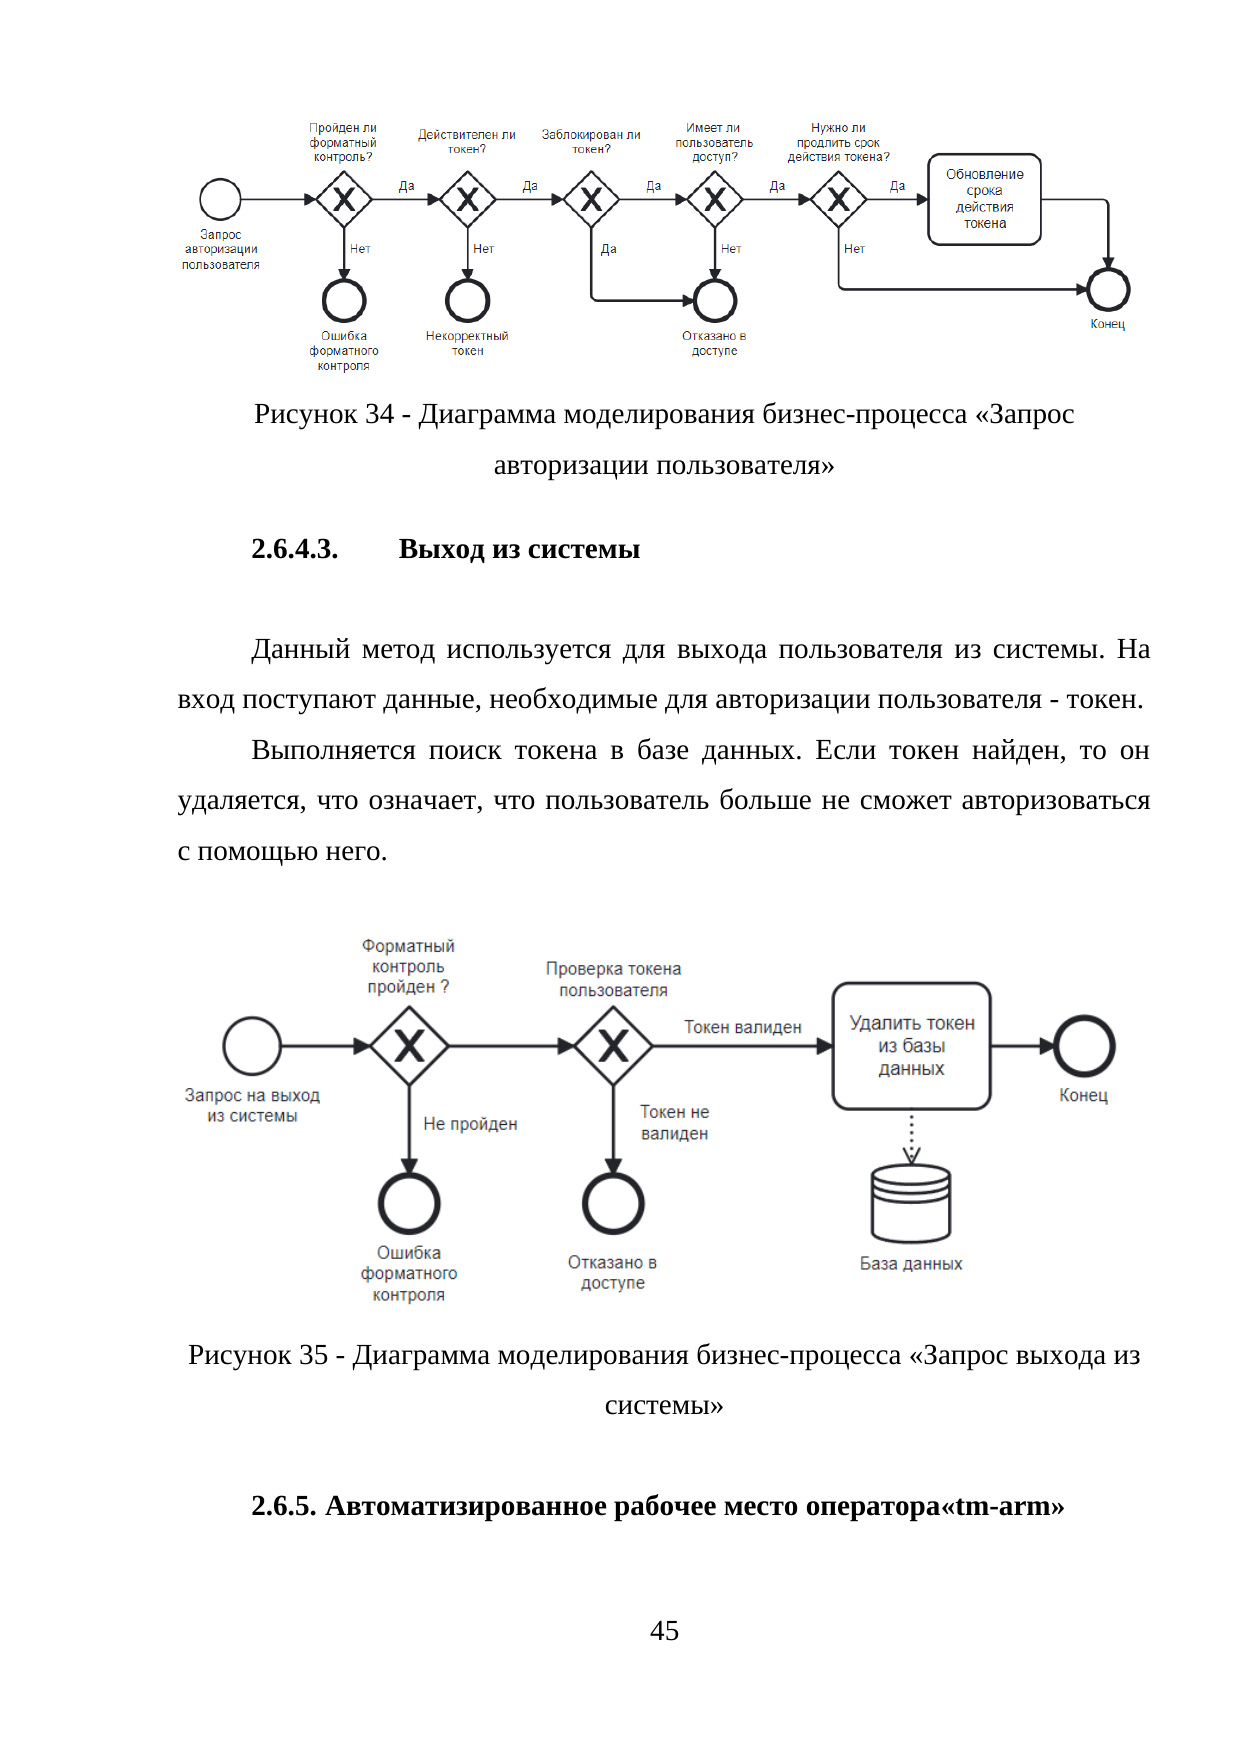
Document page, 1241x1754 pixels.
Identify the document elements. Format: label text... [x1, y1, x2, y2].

text Рисунок 35 - Диаграмма моделирования бизнес-процесса «Запрос выхода из системы» [177, 1337, 1152, 1421]
picture [177, 118, 1152, 380]
subtitle Автоматизированное рабочее место оператора«tm-arm» [177, 1488, 1152, 1522]
picture [177, 933, 1152, 1321]
subtitle Выход из системы [177, 531, 1152, 564]
text Данный метод используется для выхода пользователя из системы. На вход поступают данные, необходимые для авторизации пользователя - токен. [177, 631, 1152, 715]
text Выполняется поиск токена в базе данных. Если токен найден, то он удаляется, что означает, что пользователь больше не сможет авторизоваться с помощью него. [177, 732, 1152, 866]
text Рисунок 34 - Диаграмма моделирования бизнес-процесса «Запрос авторизации пользователя» [177, 397, 1152, 480]
